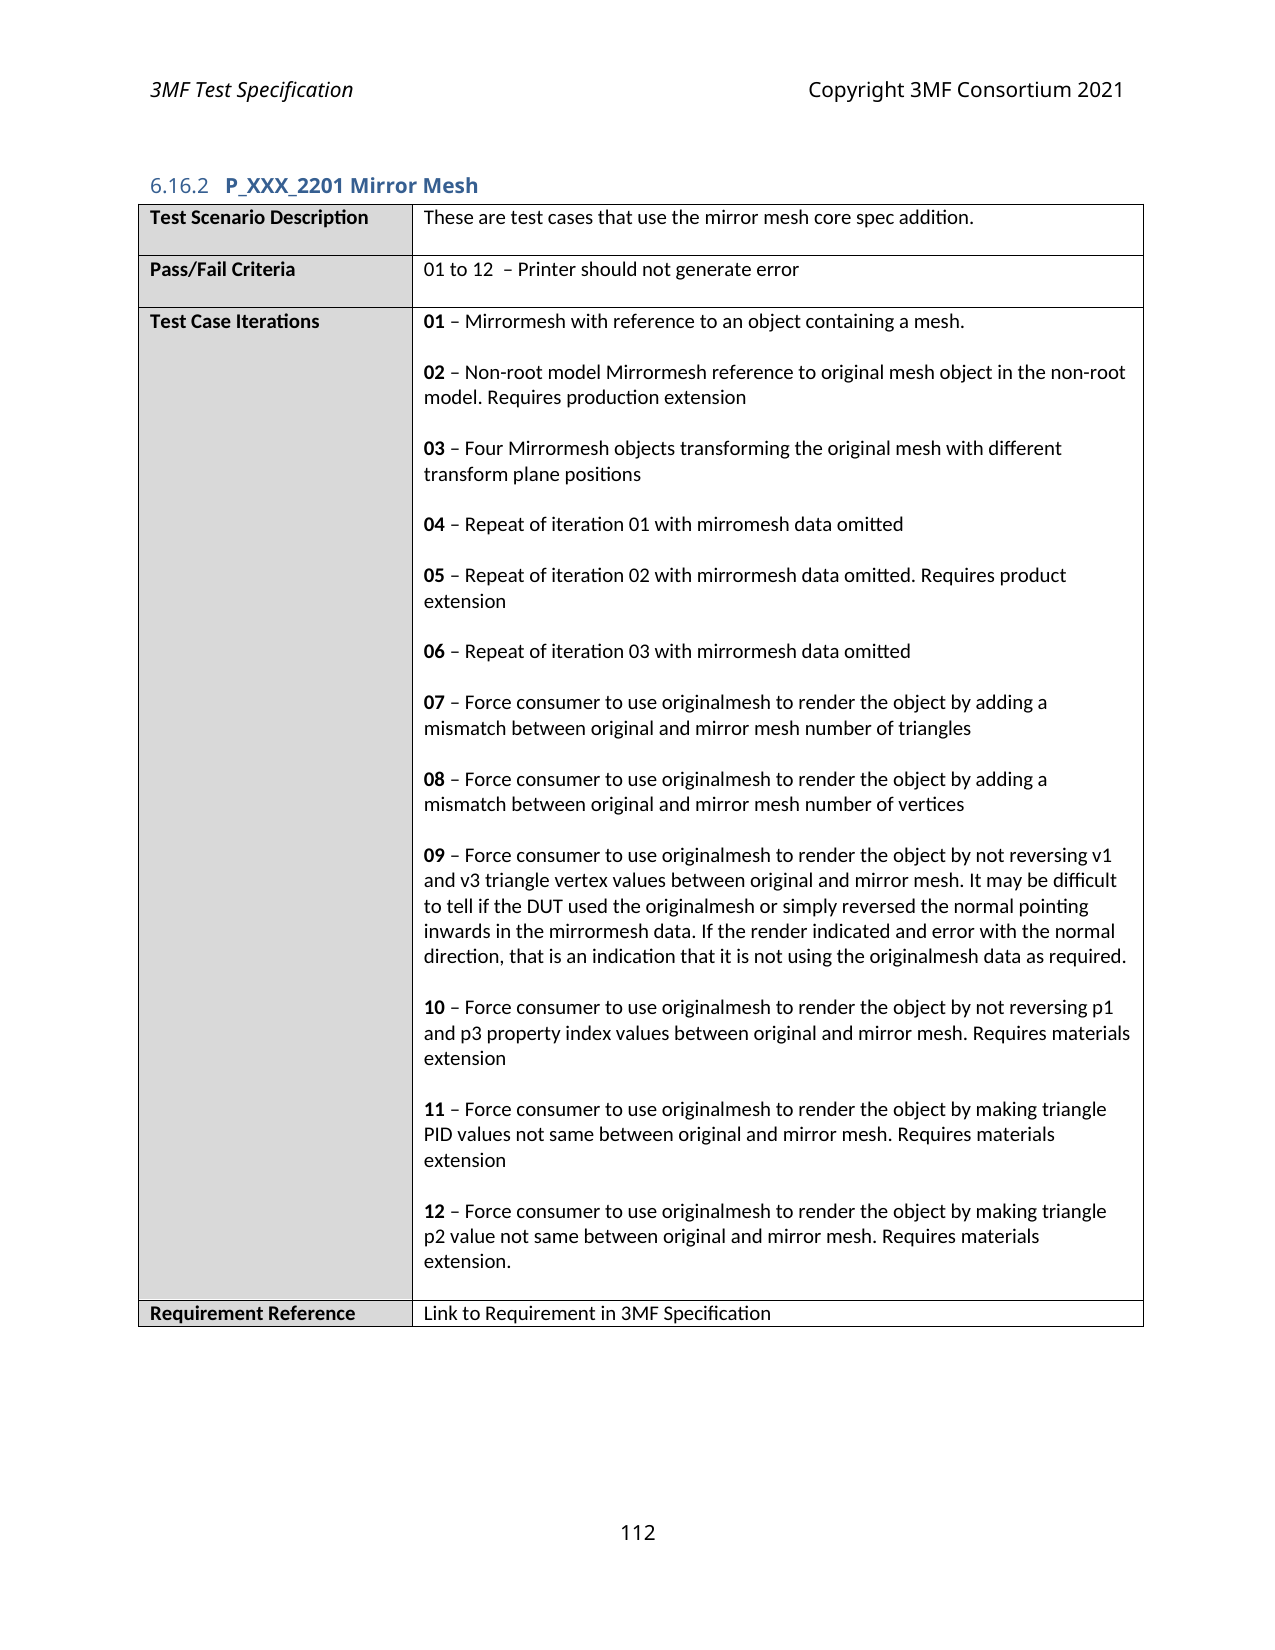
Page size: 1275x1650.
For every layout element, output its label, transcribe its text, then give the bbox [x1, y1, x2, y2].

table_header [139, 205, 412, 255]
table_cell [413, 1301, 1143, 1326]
subtitle P_XXX_2201 Mirror Mesh [150, 171, 1125, 199]
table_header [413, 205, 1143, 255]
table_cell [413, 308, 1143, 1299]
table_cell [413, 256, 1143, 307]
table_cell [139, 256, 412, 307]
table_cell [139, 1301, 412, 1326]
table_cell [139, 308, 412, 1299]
